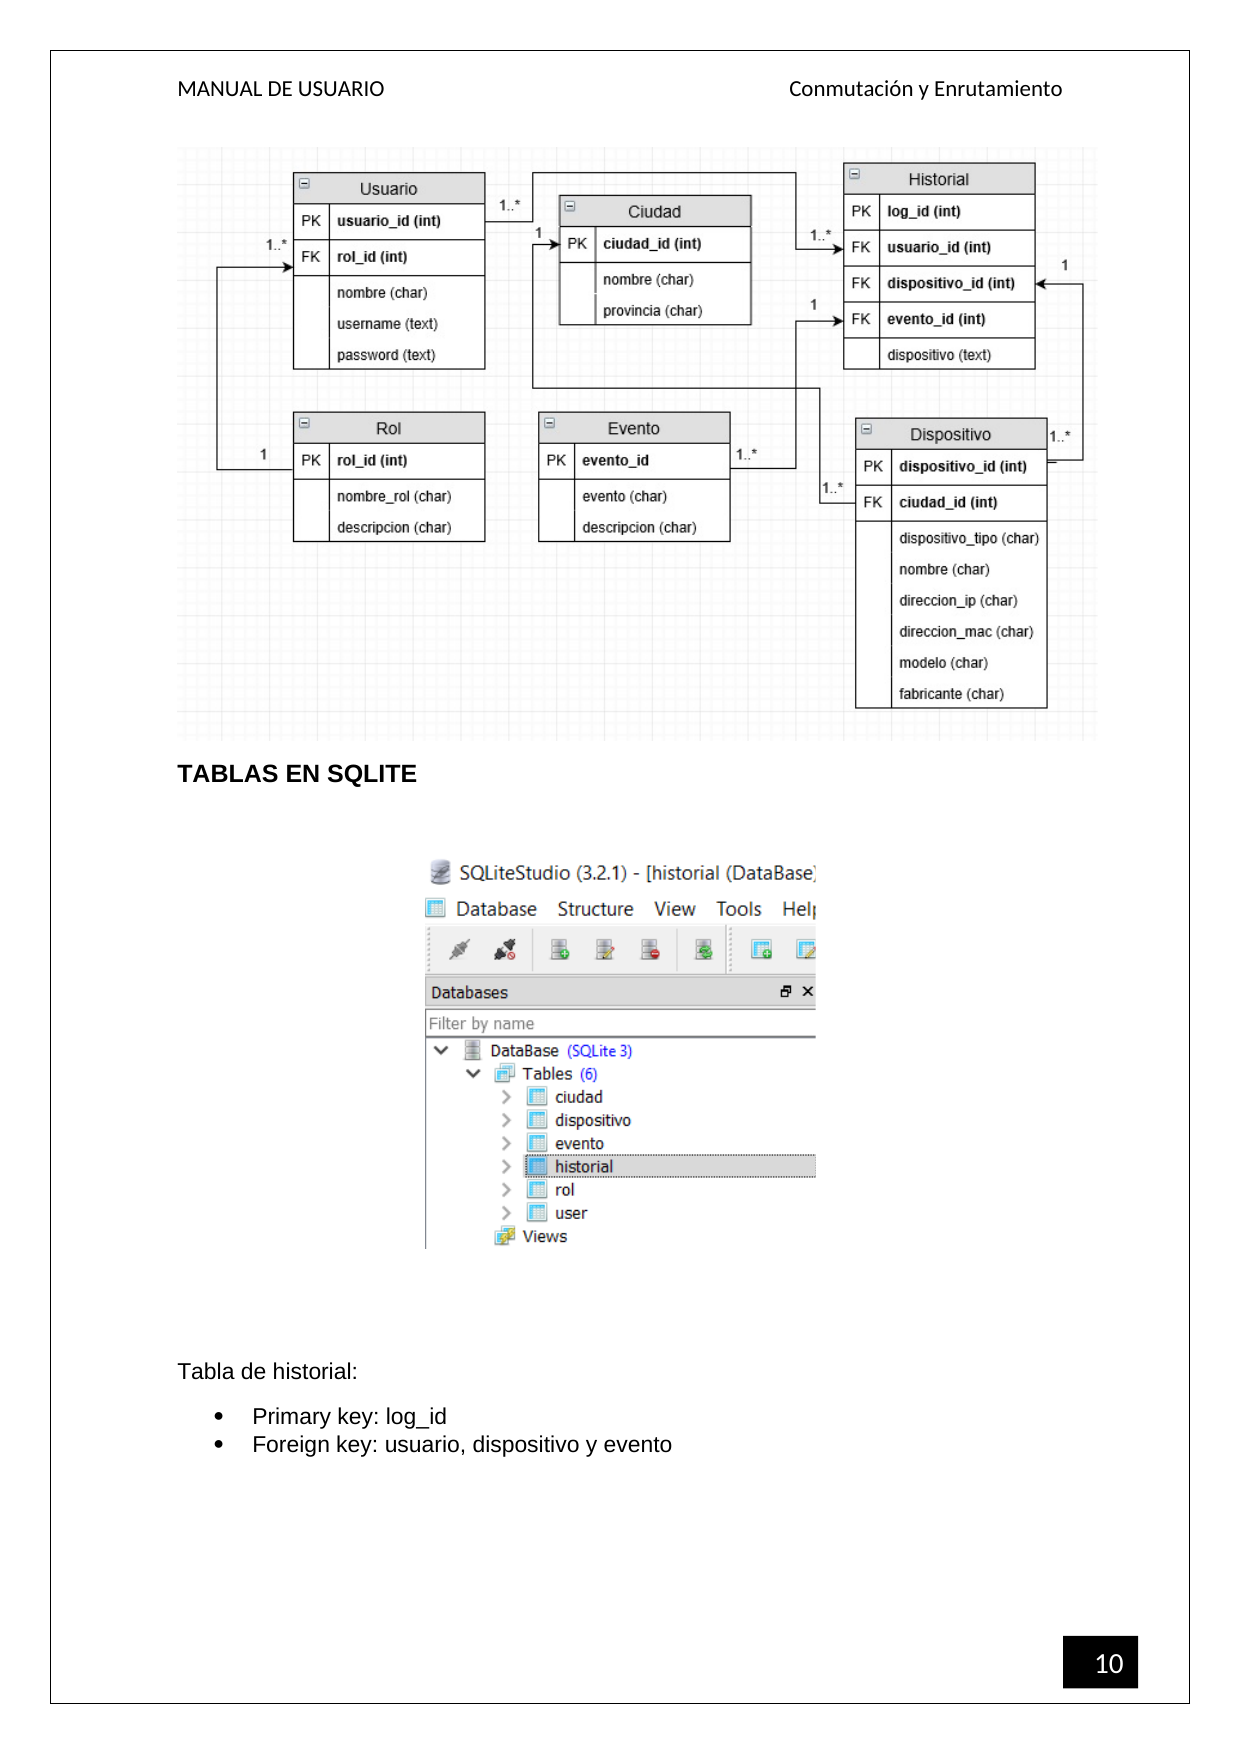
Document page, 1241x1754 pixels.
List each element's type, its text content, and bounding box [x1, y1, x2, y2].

text Tabla de historial: [177, 1358, 1063, 1384]
picture [177, 147, 1098, 741]
list Primary key: log_id [214, 1403, 1063, 1429]
list Foreign key: usuario, dispositivo y evento [214, 1431, 1063, 1458]
picture [425, 855, 816, 1249]
text TABLAS EN SQLITE [177, 759, 1063, 788]
